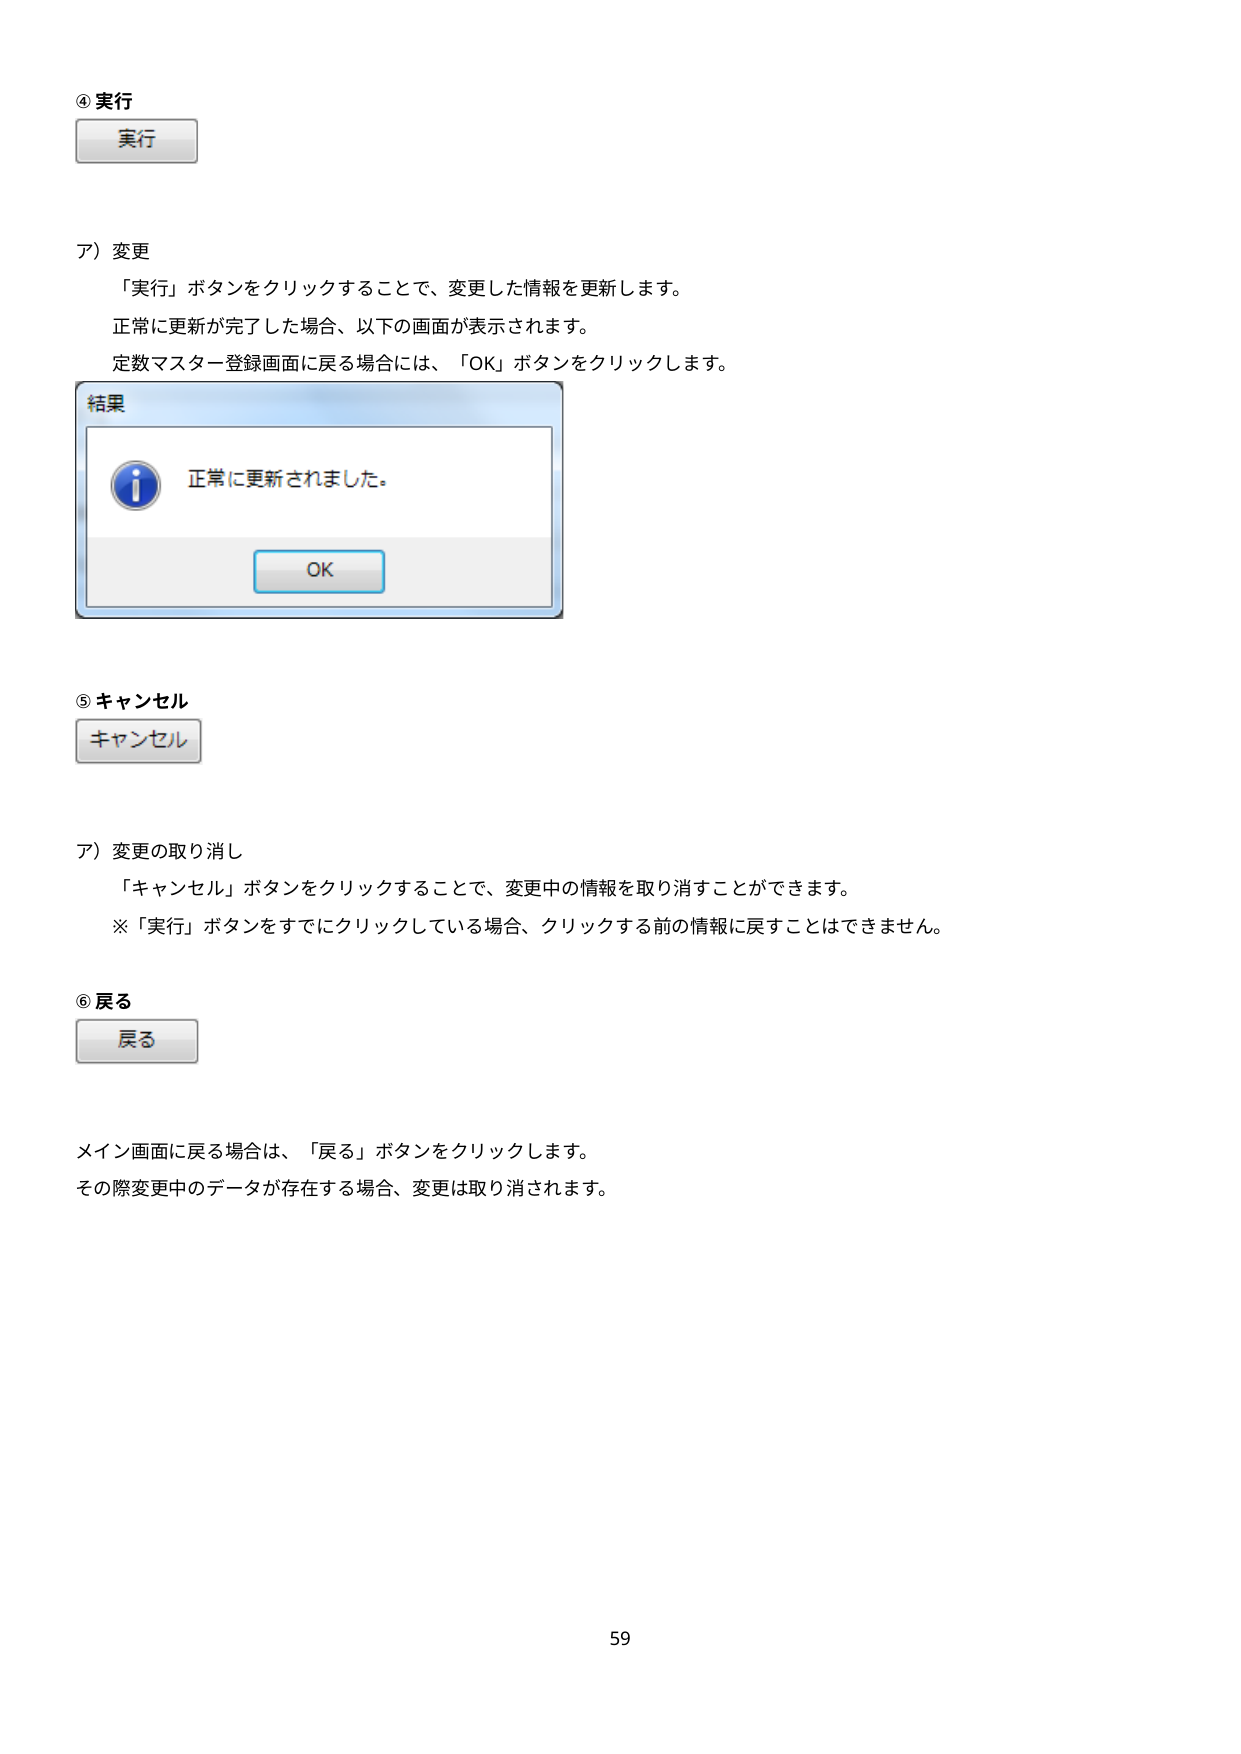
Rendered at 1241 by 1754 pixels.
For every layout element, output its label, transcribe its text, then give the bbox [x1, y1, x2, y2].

text 「キャンセル」ボタンをクリックすることで、変更中の情報を取り消すことができます。 [75, 869, 1165, 906]
text 正常に更新が完了した場合、以下の画面が表示されます。 [75, 306, 1165, 344]
text ⑥戻る [75, 981, 1165, 1019]
picture [75, 718, 203, 765]
text メイン画面に戻る場合は、「戻る」ボタンをクリックします。 [75, 1131, 1165, 1169]
picture [75, 118, 199, 164]
text 「実行」ボタンをクリックすることで、変更した情報を更新します。 [75, 269, 1165, 306]
picture [75, 381, 564, 619]
text 定数マスター登録画面に戻る場合には、「OK」ボタンをクリックします。 [75, 344, 1165, 381]
text その際変更中のデータが存在する場合、変更は取り消されます。 [75, 1169, 1165, 1206]
text ⑤キャンセル [75, 681, 1165, 719]
text ※「実行」ボタンをすでにクリックしている場合、クリックする前の情報に戻すことはできません。 [75, 906, 1165, 944]
text ア）変更の取り消し [75, 831, 1165, 869]
text ④実行 [75, 81, 1165, 119]
picture [75, 1018, 199, 1065]
text ア）変更 [75, 231, 1165, 269]
